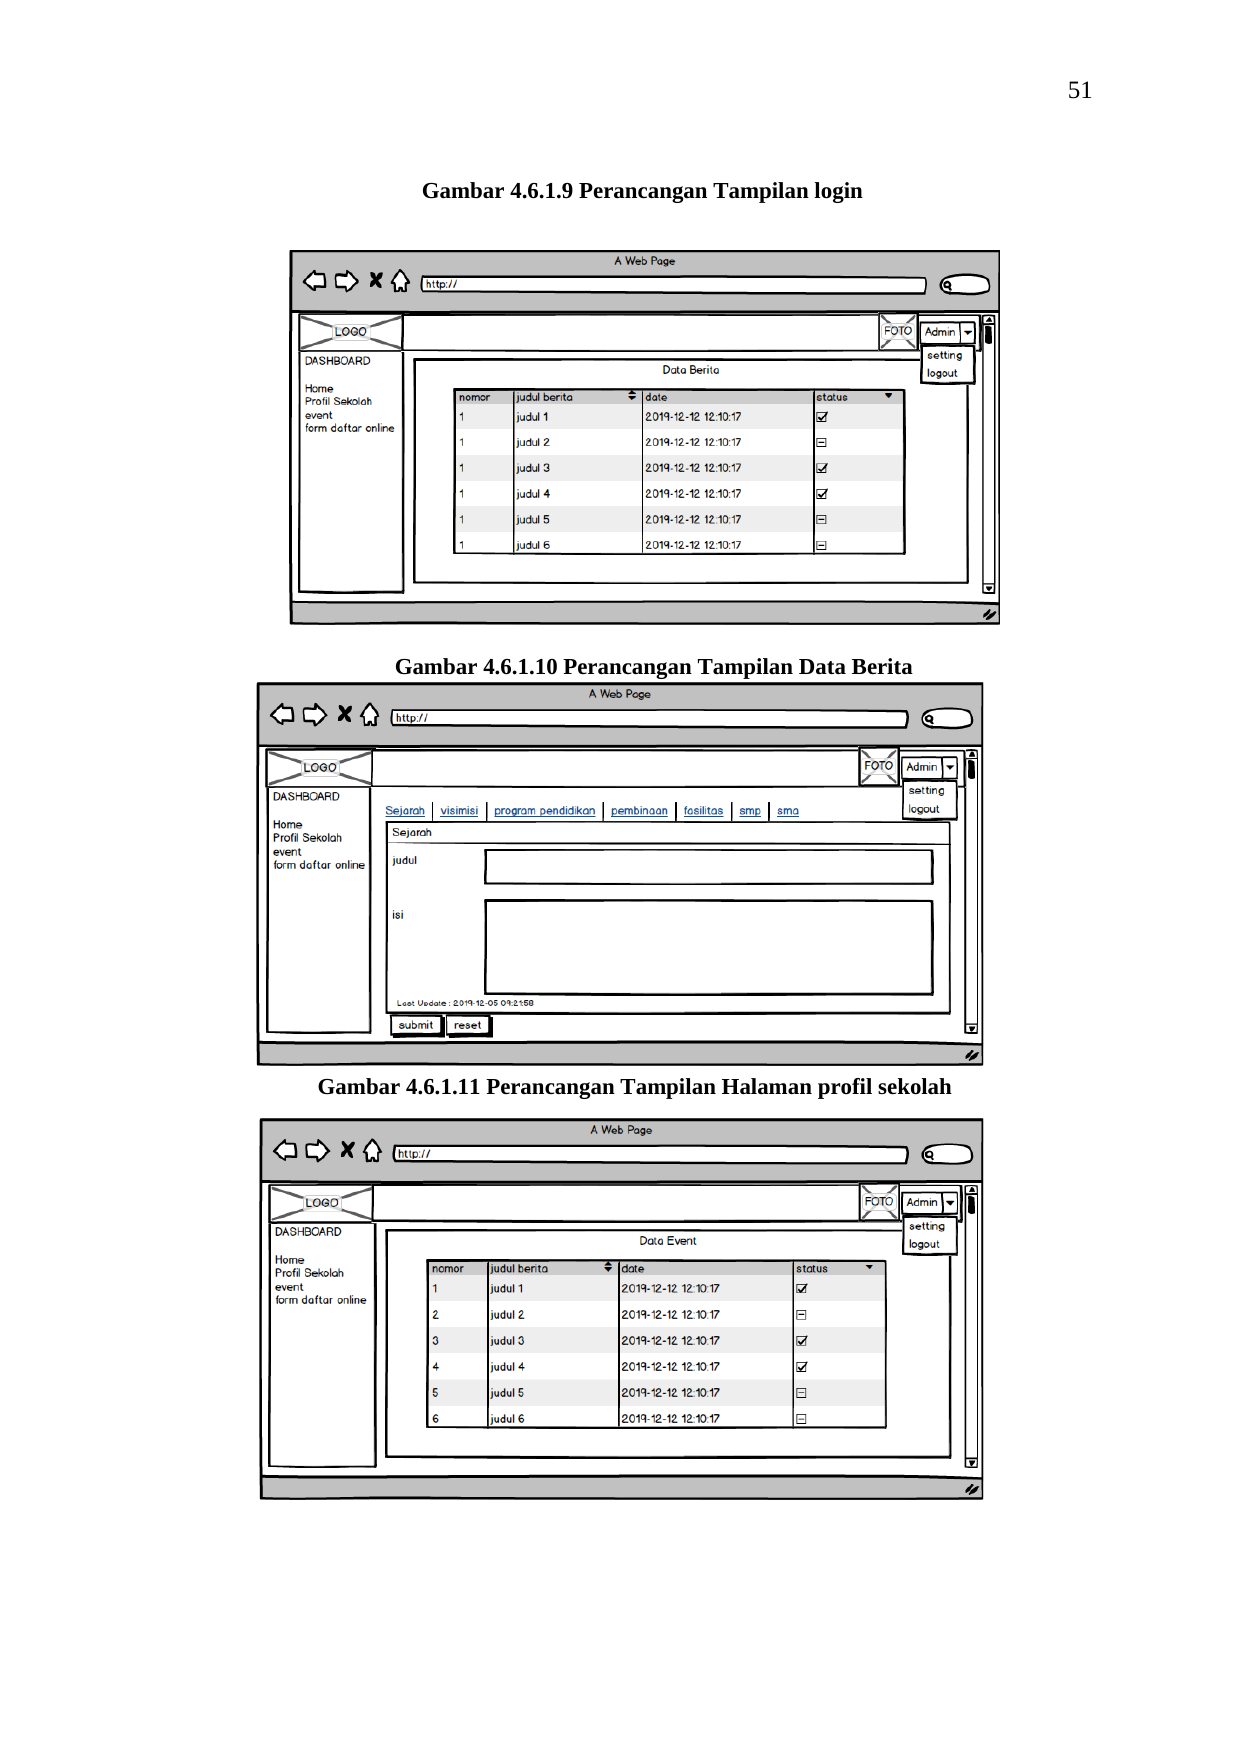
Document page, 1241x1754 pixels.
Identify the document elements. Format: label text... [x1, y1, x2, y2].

text Gambar 4.6.1.9 Perancangan Tampilan login [177, 177, 1092, 203]
picture [259, 1118, 984, 1500]
picture [289, 250, 1000, 625]
picture [256, 682, 984, 1066]
